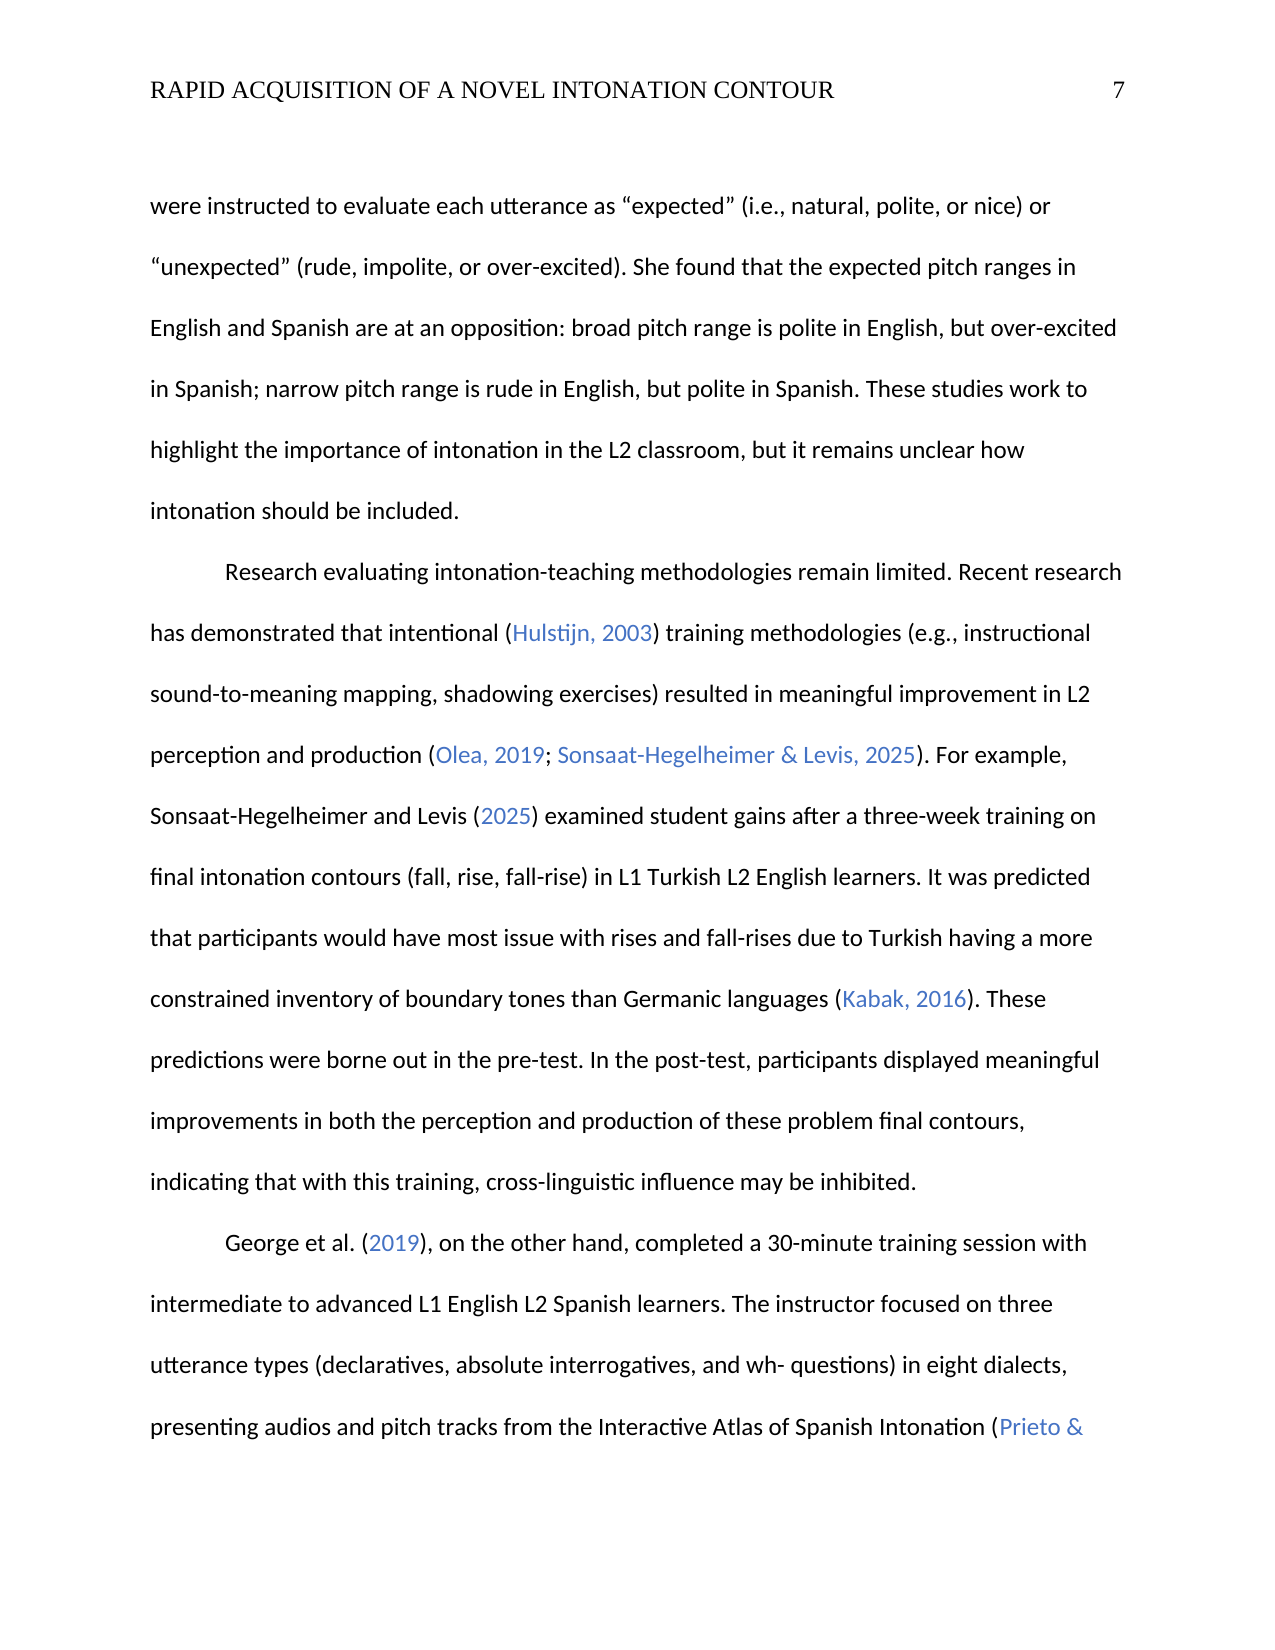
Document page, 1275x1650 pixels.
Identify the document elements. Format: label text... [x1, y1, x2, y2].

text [150, 190, 1125, 526]
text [150, 1228, 1125, 1441]
text Research evaluating intonation-teaching methodologies remain limited. Recent research has demonstrated that intentional (Hulstijn, 2003) training methodologies (e.g., instructional sound-to-meaning mapping, shadowing exercises) resulted in meaningful improvement in L2 perception and production (Olea, 2019; Sonsaat-Hegelheimer & Levis, 2025). For example, Sonsaat-Hegelheimer and Levis (2025) examined student gains after a three-week training on final intonation contours (fall, rise, fall-rise) in L1 Turkish L2 English learners. It was predicted that participants would have most issue with rises and fall-rises due to Turkish having a more constrained inventory of boundary tones than Germanic languages (Kabak, 2016). These predictions were borne out in the pre-test. In the post-test, participants displayed meaningful improvements in both the perception and production of these problem final contours, indicating that with this training, cross-linguistic influence may be inhibited. [150, 556, 1125, 1197]
